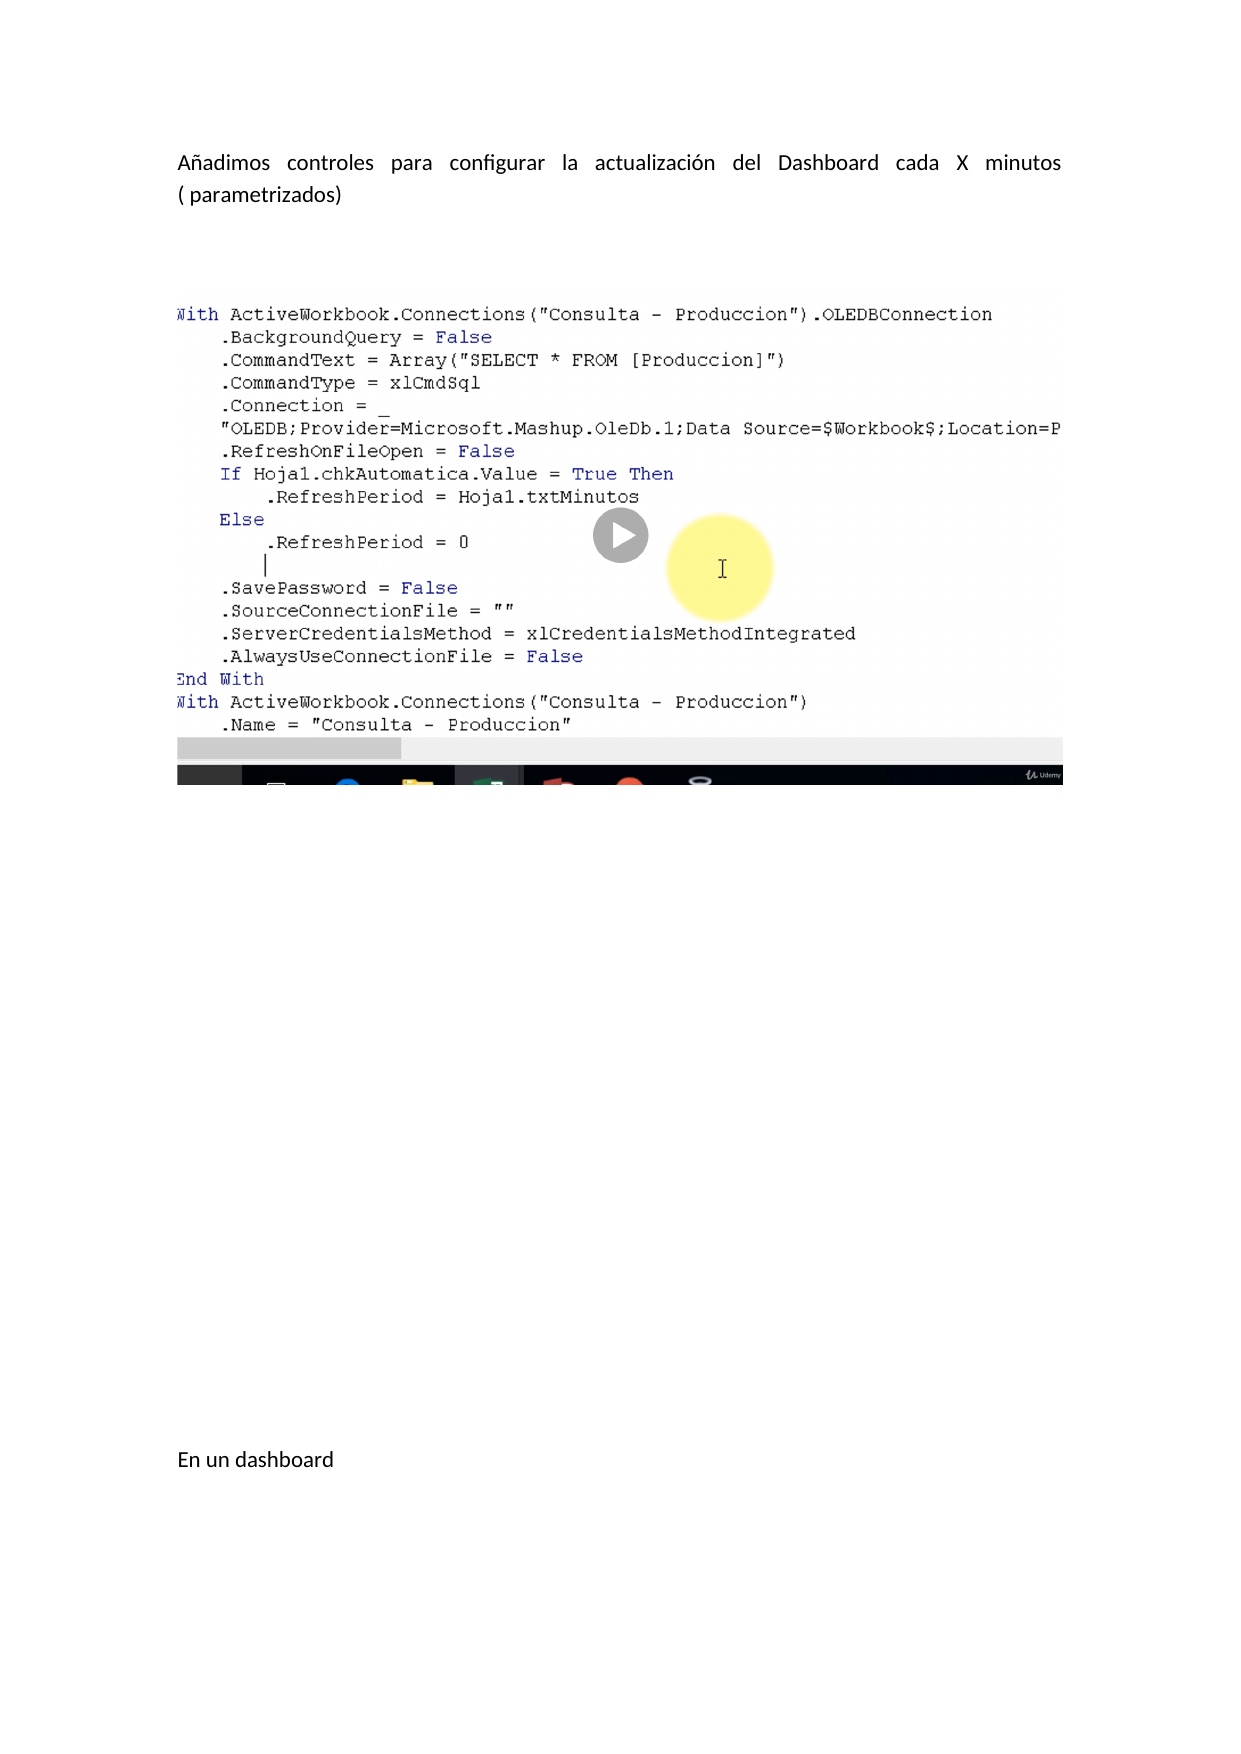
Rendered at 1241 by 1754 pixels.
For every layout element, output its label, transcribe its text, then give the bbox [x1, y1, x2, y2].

text Añadimos controles para configurar la actualización del Dashboard cada X minutos ( parametrizados) [177, 148, 1063, 208]
picture [177, 285, 1063, 785]
text En un dashboard [177, 1445, 1063, 1473]
